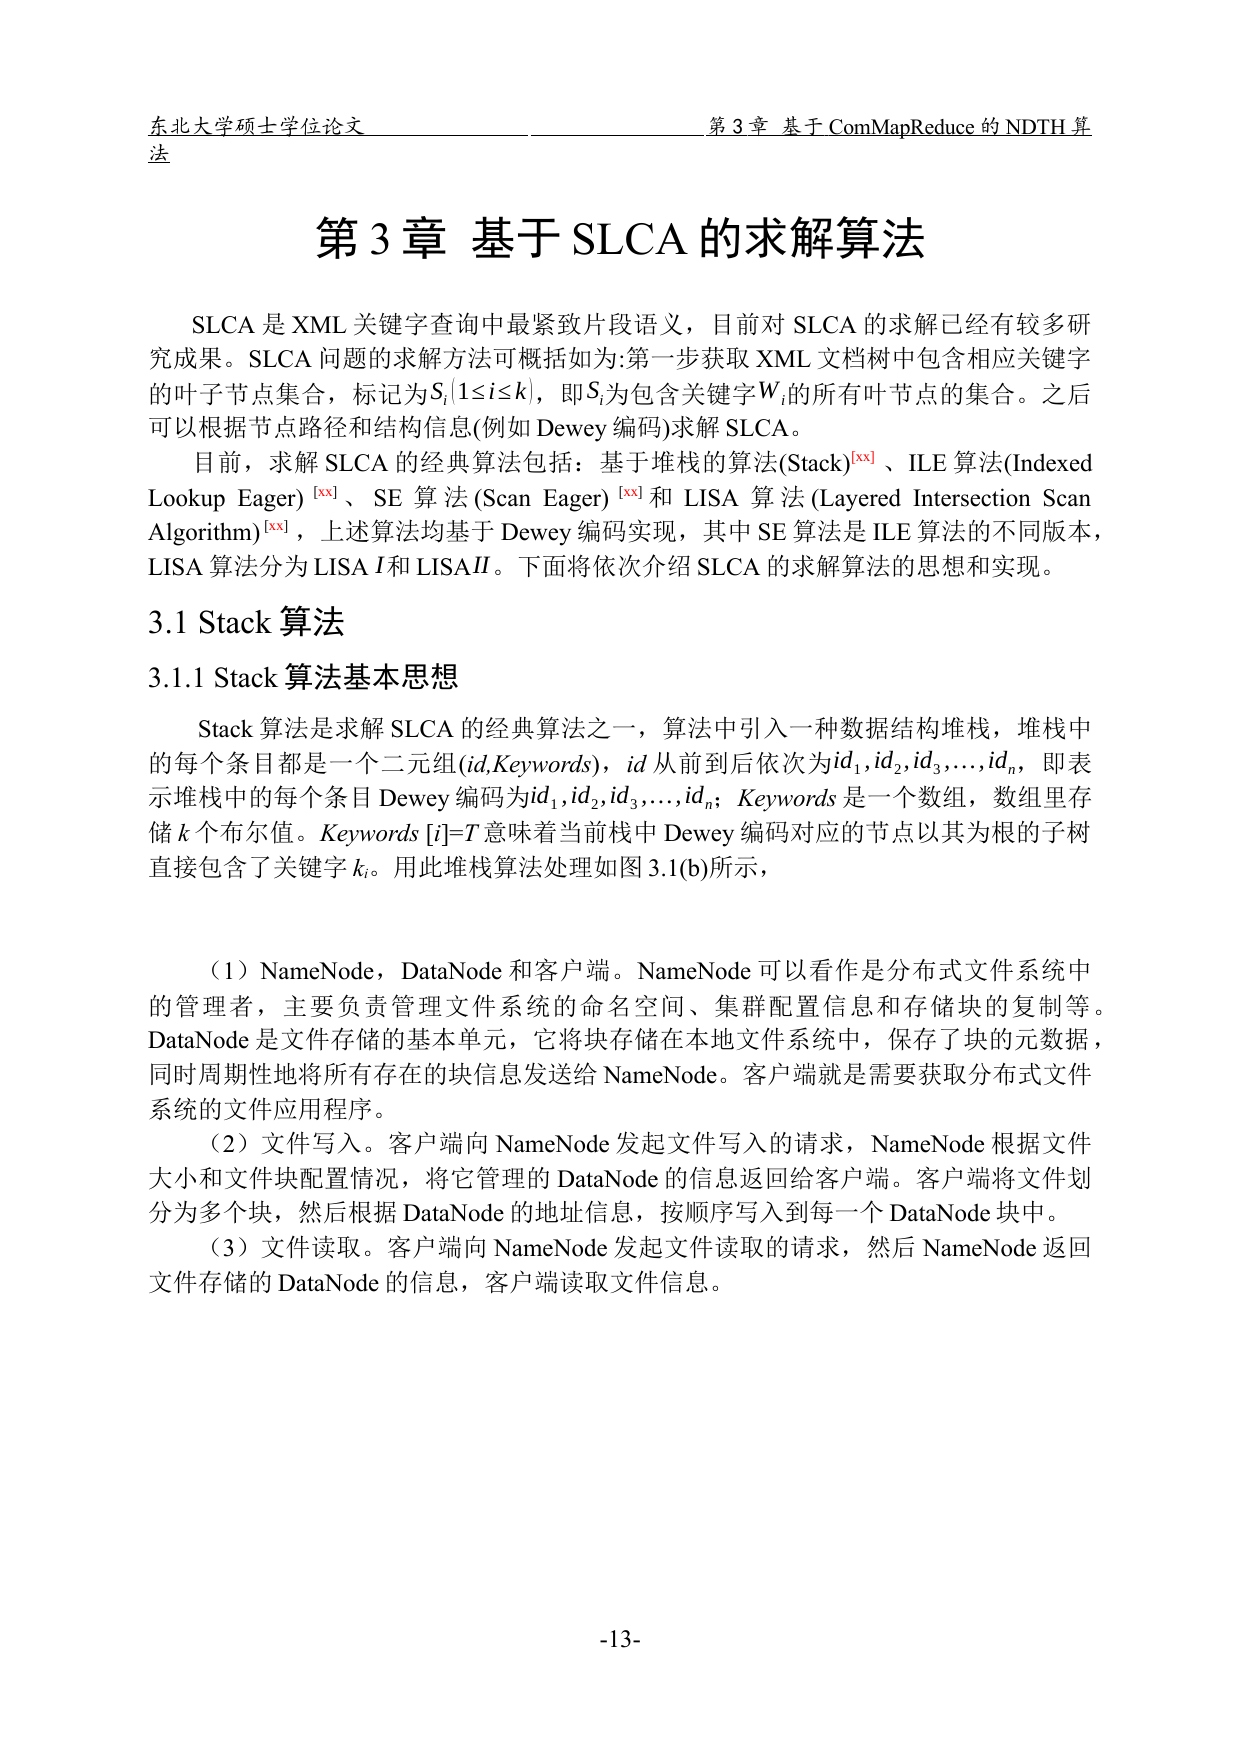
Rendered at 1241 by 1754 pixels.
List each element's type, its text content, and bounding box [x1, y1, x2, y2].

text 目前，求解SLCA的经典算法包括：基于堆栈的算法(Stack)[xx] 、ILE算法(Indexed Lookup Eager) [xx]、SE算法(Scan Eager) [xx]和LISA算法(Layered Intersection Scan Algorithm) [xx] ，上述算法均基于Dewey编码实现，其中SE算法是ILE算法的不同版本，LISA算法分为LISA 和LISA。下面将依次介绍SLCA的求解算法的思想和实现。 [148, 444, 1092, 583]
text Stack算法是求解SLCA的经典算法之一，算法中引入一种数据结构堆栈，堆栈中的每个条目都是一个二元组(id,Keywords)，id从前到后依次为，即表示堆栈中的每个条目Dewey编码为；Keywords是一个数组，数组里存储k个布尔值。Keywords [i]=T意味着当前栈中Dewey编码对应的节点以其为根的子树直接包含了关键字ki。用此堆栈算法处理如图3.1(b)所示， [148, 711, 1092, 883]
list 文件写入。客户端向NameNode发起文件写入的请求，NameNode根据文件大小和文件块配置情况，将它管理的DataNode的信息返回给客户端。客户端将文件划分为多个块，然后根据DataNode的地址信息，按顺序写入到每一个DataNode块中。 [148, 1126, 1092, 1229]
subtitle 3.1.1 Stack算法基本思想 [148, 658, 1092, 693]
subtitle 3.1 Stack算法 [148, 600, 1092, 641]
list 文件读取。客户端向NameNode发起文件读取的请求，然后NameNode返回文件存储的DataNode的信息，客户端读取文件信息。 [148, 1229, 1092, 1298]
subtitle 第3章 基于SLCA的求解算法 [148, 202, 1092, 271]
text SLCA是XML关键字查询中最紧致片段语义，目前对SLCA的求解已经有较多研究成果。SLCA问题的求解方法可概括如为:第一步获取XML文档树中包含相应关键字的叶子节点集合，标记为，即为包含关键字的所有叶节点的集合。之后可以根据节点路径和结构信息(例如Dewey编码)求解SLCA。 [148, 306, 1092, 444]
list NameNode，DataNode和客户端。NameNode可以看作是分布式文件系统中的管理者，主要负责管理文件系统的命名空间、集群配置信息和存储块的复制等。DataNode是文件存储的基本单元，它将块存储在本地文件系统中，保存了块的元数据，同时周期性地将所有存在的块信息发送给NameNode。客户端就是需要获取分布式文件系统的文件应用程序。 [148, 953, 1092, 1126]
